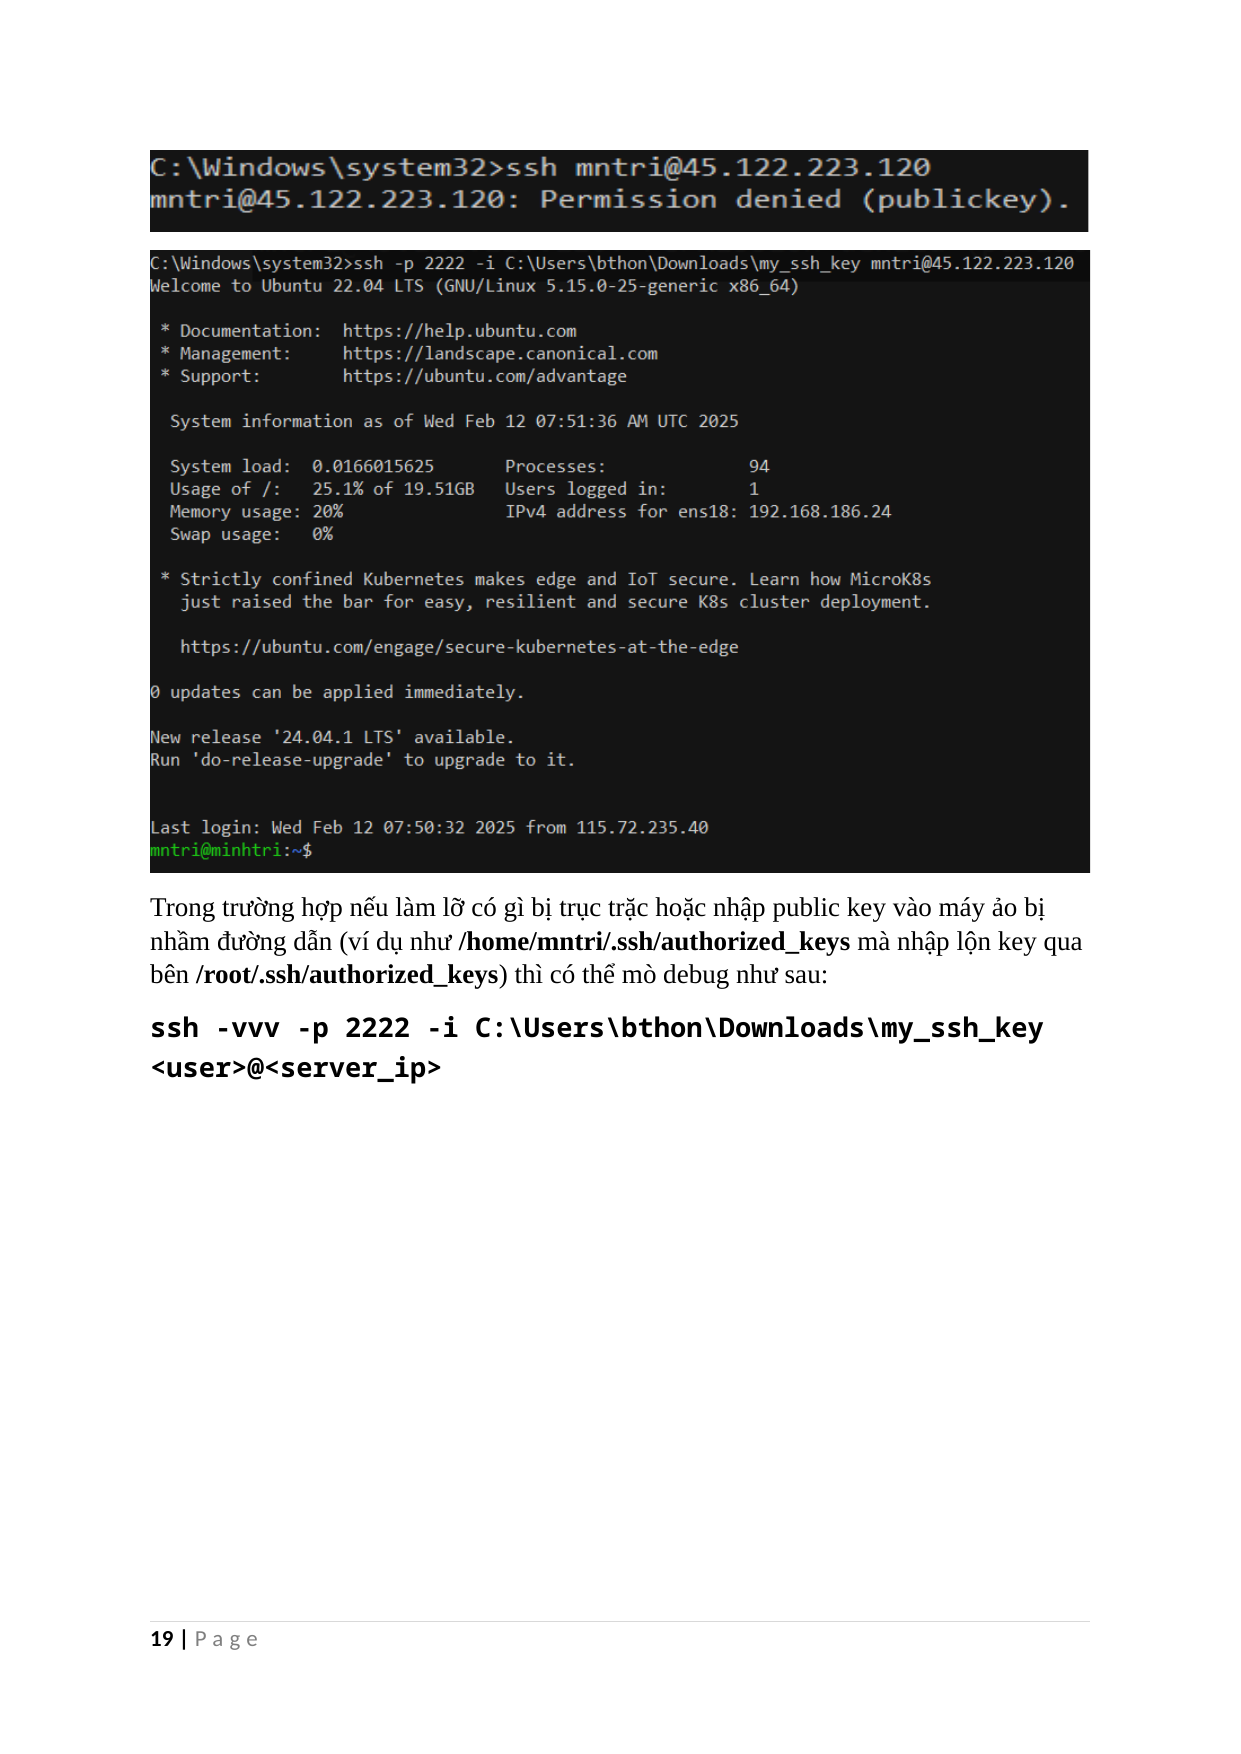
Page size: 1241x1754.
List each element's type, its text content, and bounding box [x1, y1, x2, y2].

picture [150, 250, 1091, 873]
text ssh -vvv -p 2222 -i C:\Users\bthon\Downloads\my_ssh_key <user>@<server_ip> [150, 1008, 1090, 1085]
picture [150, 150, 1089, 232]
text Trong trường hợp nếu làm lỡ có gì bị trục trặc hoặc nhập public key vào máy ảo bị nhầm đường dẫn (ví dụ như /home/mntri/.ssh/authorized_keys mà nhập lộn key qua bên /root/.ssh/authorized_keys) thì có thể mò debug như sau: [150, 891, 1090, 989]
